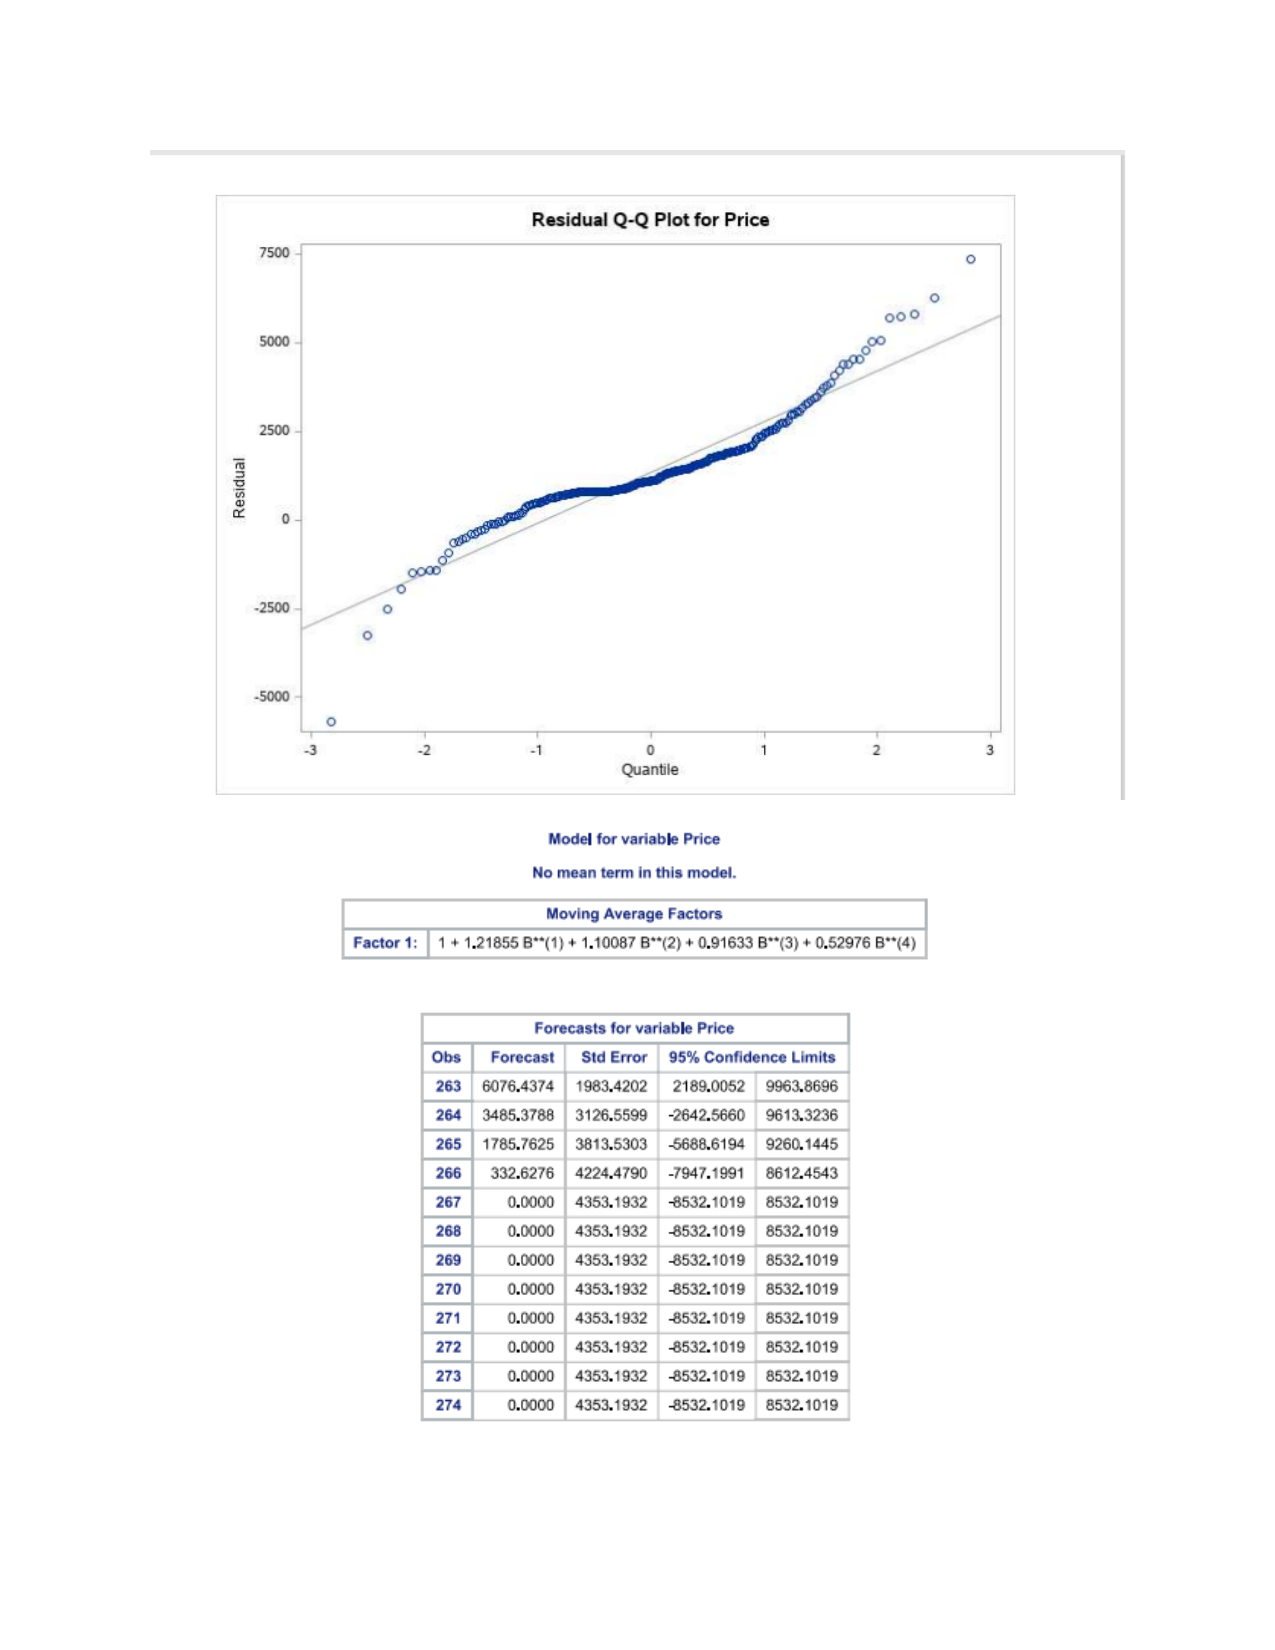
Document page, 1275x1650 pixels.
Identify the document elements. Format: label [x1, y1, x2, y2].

picture [150, 818, 1125, 1493]
picture [150, 150, 1125, 800]
